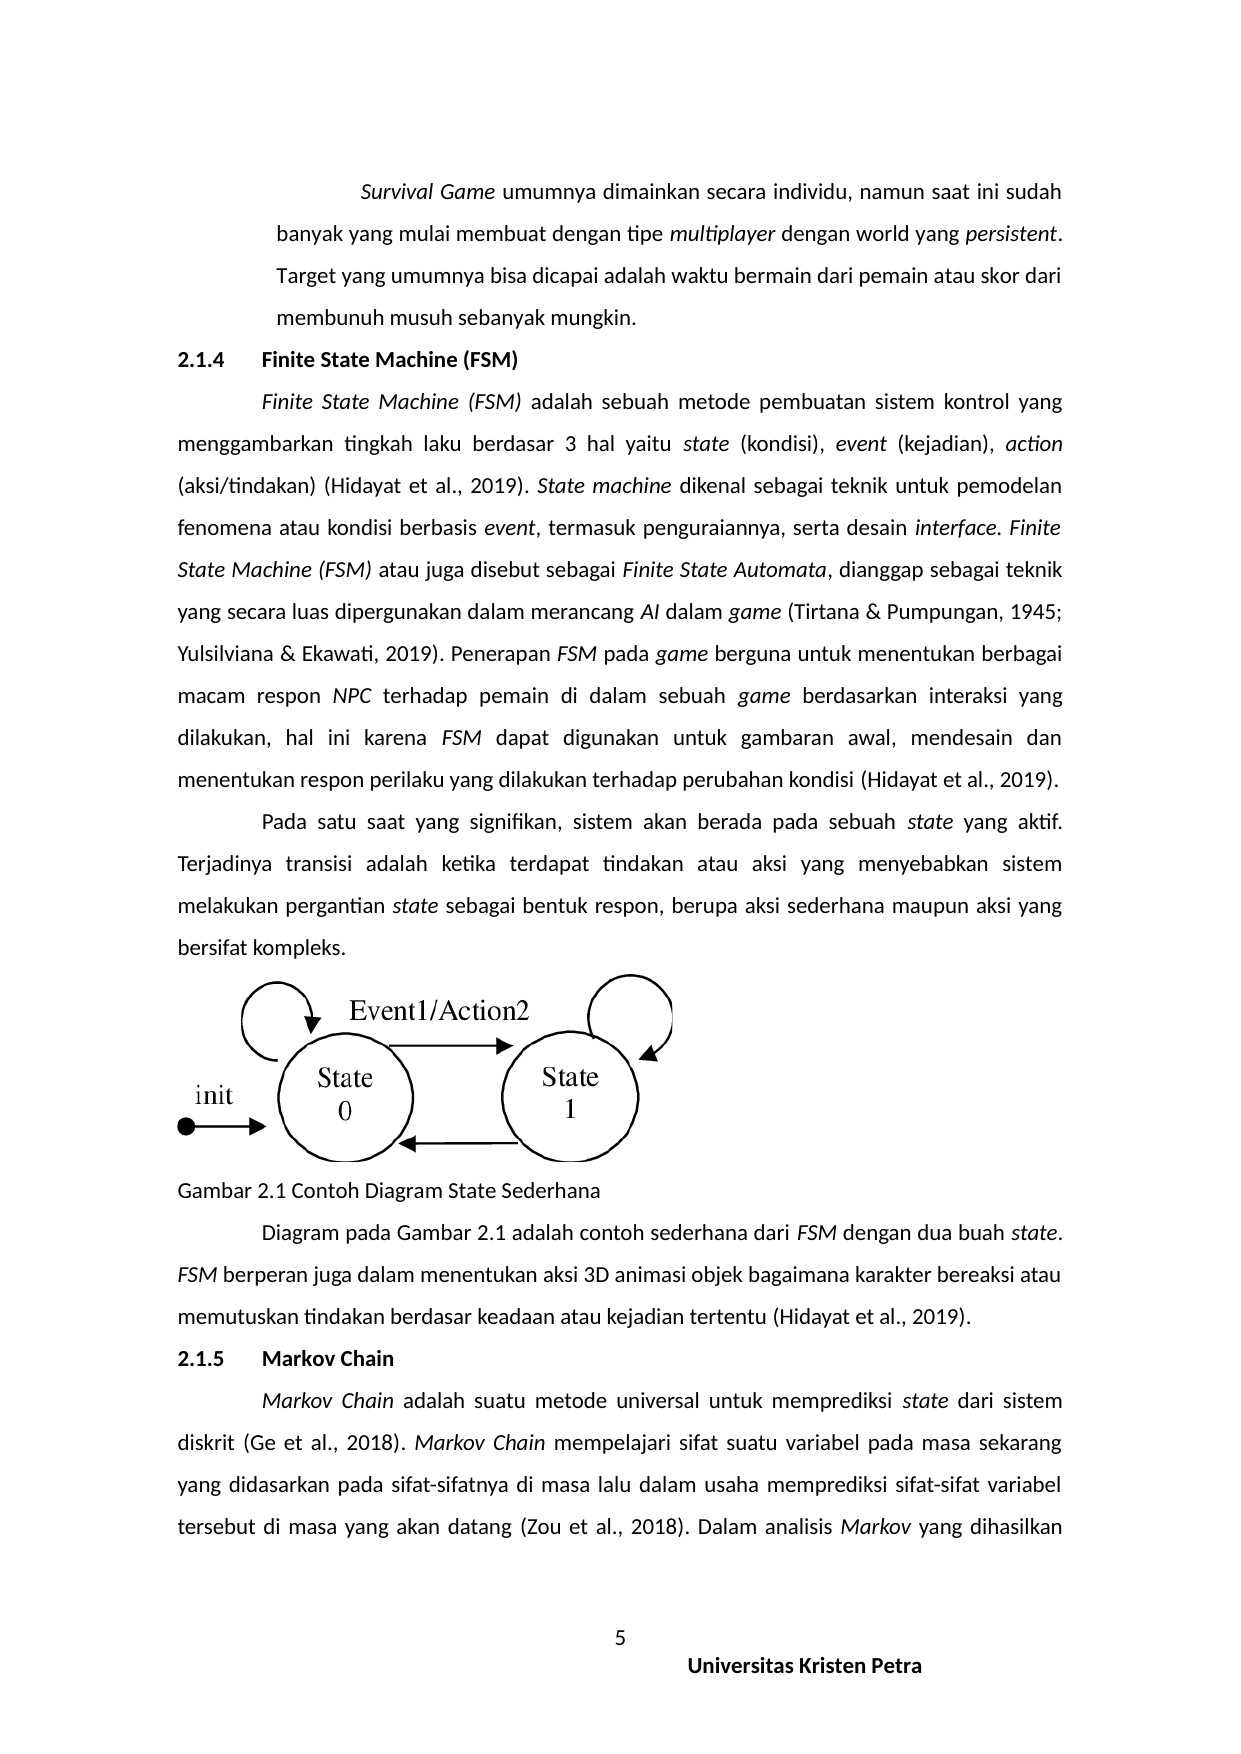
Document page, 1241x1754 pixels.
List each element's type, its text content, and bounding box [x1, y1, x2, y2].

subtitle 2.1.4 Finite State Machine (FSM) [177, 345, 1063, 373]
picture [177, 974, 673, 1162]
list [177, 1386, 1063, 1540]
text Gambar 2.1 Contoh Diagram State Sederhana [177, 1176, 1063, 1204]
subtitle 2.1.5 Markov Chain [177, 1344, 1063, 1372]
list Finite State Machine (FSM) adalah sebuah metode pembuatan sistem kontrol yang menggambarkan tingkah laku berdasar 3 hal yaitu state (kondisi), event (kejadian), action (aksi/tindakan) (Hidayat et al., 2019). State machine dikenal sebagai teknik untuk pemodelan fenomena atau kondisi berbasis event, termasuk penguraiannya, serta desain interface. Finite State Machine (FSM) atau juga disebut sebagai Finite State Automata, dianggap sebagai teknik yang secara luas dipergunakan dalam merancang AI dalam game (Tirtana & Pumpungan, 1945; Yulsilviana & Ekawati, 2019). Penerapan FSM pada game berguna untuk menentukan berbagai macam respon NPC terhadap pemain di dalam sebuah game berdasarkan interaksi yang dilakukan, hal ini karena FSM dapat digunakan untuk gambaran awal, mendesain dan menentukan respon perilaku yang dilakukan terhadap perubahan kondisi (Hidayat et al., 2019). [177, 387, 1063, 793]
list Pada satu saat yang signifikan, sistem akan berada pada sebuah state yang aktif. Terjadinya transisi adalah ketika terdapat tindakan atau aksi yang menyebabkan sistem melakukan pergantian state sebagai bentuk respon, berupa aksi sederhana maupun aksi yang bersifat kompleks. [177, 807, 1063, 961]
list Diagram pada Gambar 2.1 adalah contoh sederhana dari FSM dengan dua buah state. FSM berperan juga dalam menentukan aksi 3D animasi objek bagaimana karakter bereaksi atau memutuskan tindakan berdasar keadaan atau kejadian tertentu (Hidayat et al., 2019). [177, 1218, 1063, 1330]
text Survival Game umumnya dimainkan secara individu, namun saat ini sudah banyak yang mulai membuat dengan tipe multiplayer dengan world yang persistent. Target yang umumnya bisa dicapai adalah waktu bermain dari pemain atau skor dari membunuh musuh sebanyak mungkin. [276, 177, 1063, 331]
